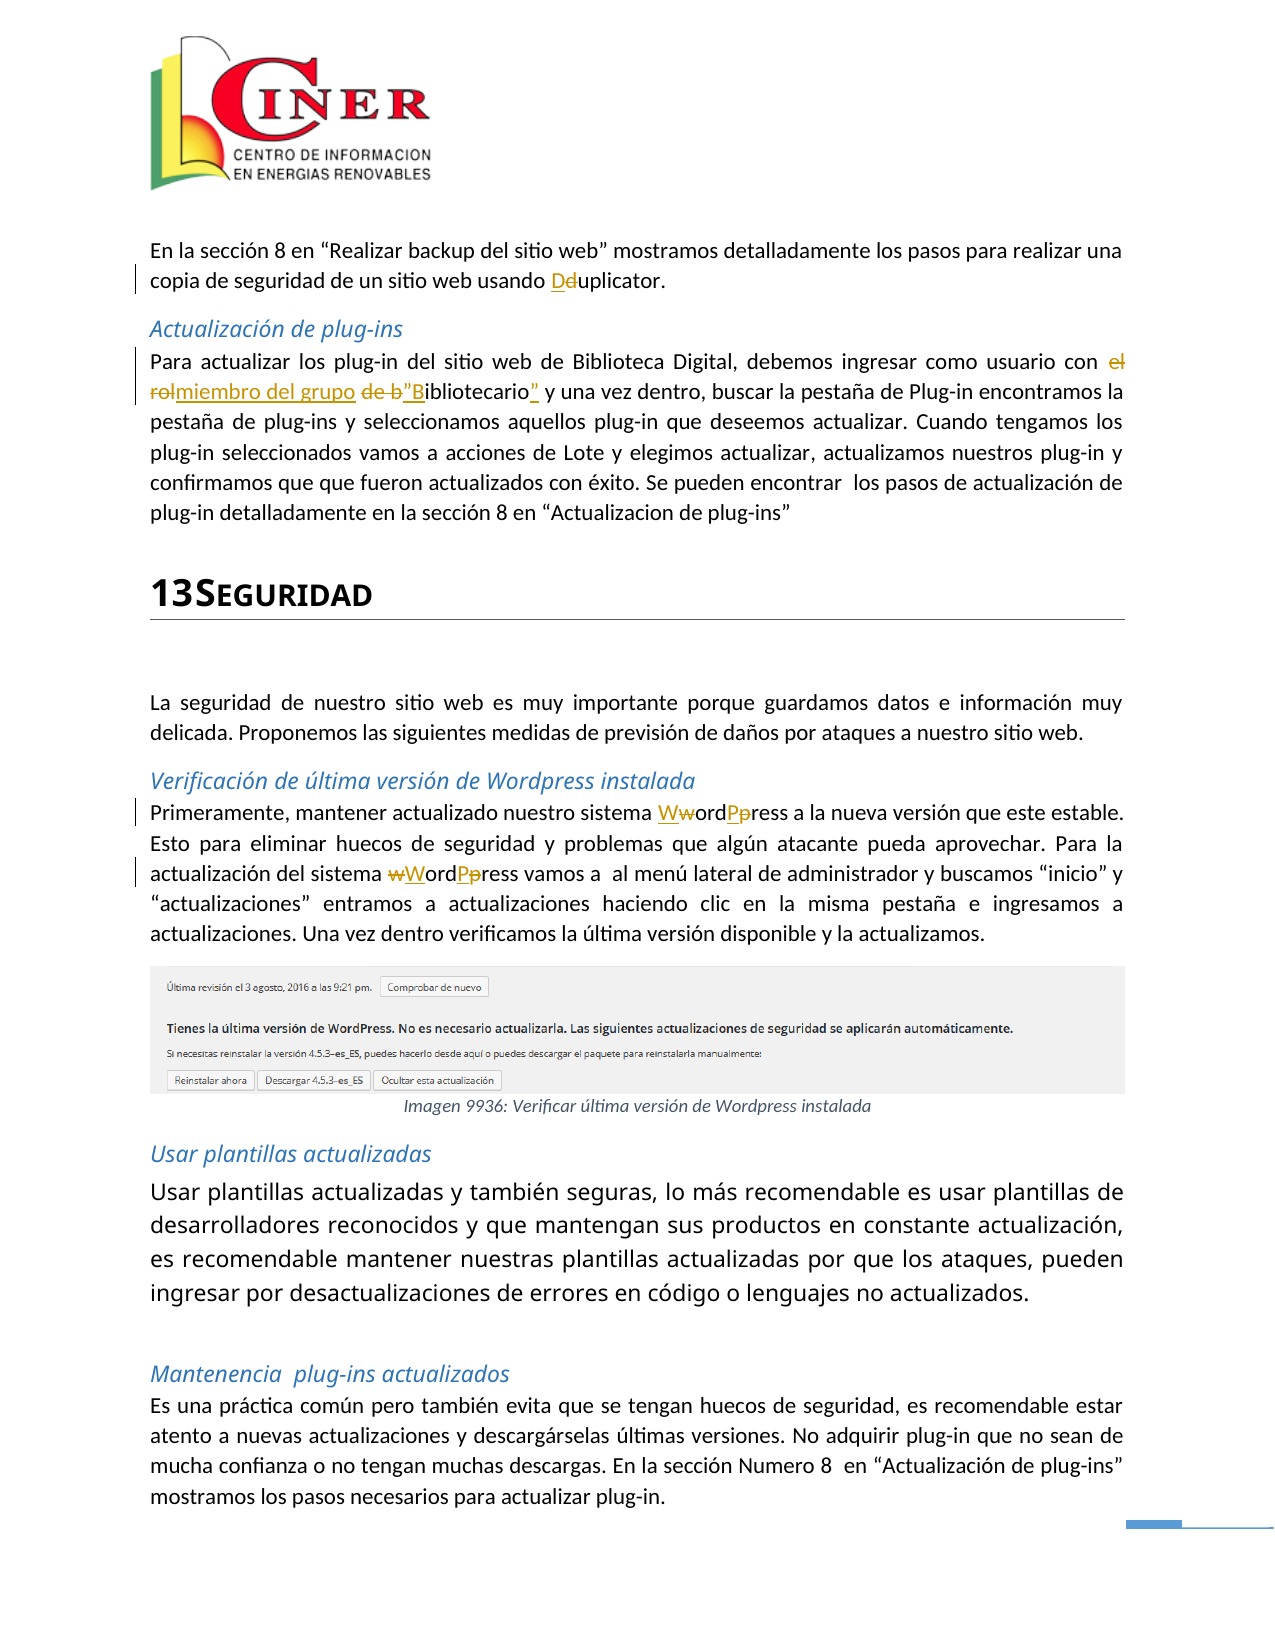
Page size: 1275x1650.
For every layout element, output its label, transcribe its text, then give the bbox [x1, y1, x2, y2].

text La seguridad de nuestro sitio web es muy importante porque guardamos datos e información muy delicada. Proponemos las siguientes medidas de previsión de daños por ataques a nuestro sitio web. [150, 688, 1125, 746]
text Para actualizar los plug-in del sitio web de Biblioteca Digital, debemos ingresar como usuario con ibliotecario y una vez dentro, buscar la pestaña de Plug-in encontramos la pestaña de plug-ins y seleccionamos aquellos plug-in que deseemos actualizar. Cuando tengamos los plug-in seleccionados vamos a acciones de Lote y elegimos actualizar, actualizamos nuestros plug-in y confirmamos que que fueron actualizados con éxito. Se pueden encontrar los pasos de actualización de plug-in detalladamente en la sección 8 en “Actualizacion de plug-ins” [150, 347, 1125, 526]
subtitle Usar plantillas actualizadas [150, 1138, 1125, 1169]
subtitle Mantenencia plug-ins actualizados [150, 1357, 1125, 1389]
subtitle Actualización de plug-ins [150, 313, 1125, 344]
text Es una práctica común pero también evita que se tengan huecos de seguridad, es recomendable estar atento a nuevas actualizaciones y descargárselas últimas versiones. No adquirir plug-in que no sean de mucha confianza o no tengan muchas descargas. En la sección Numero 8 en “Actualización de plug-ins” mostramos los pasos necesarios para actualizar plug-in. [150, 1391, 1125, 1510]
subtitle Usar plantillas actualizadas y también seguras, lo más recomendable es usar plantillas de desarrolladores reconocidos y que mantengan sus productos en constante actualización, es recomendable mantener nuestras plantillas actualizadas por que los ataques, pueden ingresar por desactualizaciones de errores en código o lenguajes no actualizados. [150, 1176, 1125, 1308]
subtitle Verificación de última versión de Wordpress instalada [150, 765, 1125, 796]
text Primeramente, mantener actualizado nuestro sistema ordress a la nueva versión que este estable. Esto para eliminar huecos de seguridad y problemas que algún atacante pueda aprovechar. Para la actualización del sistema ordress vamos a al menú lateral de administrador y buscamos “inicio” y “actualizaciones” entramos a actualizaciones haciendo clic en la misma pestaña e ingresamos a actualizaciones. Una vez dentro verificamos la última versión disponible y la actualizamos. [150, 798, 1125, 947]
text Seguridad [150, 566, 1125, 619]
text En la sección 8 en “Realizar backup del sitio web” mostramos detalladamente los pasos para realizar una copia de seguridad de un sitio web usando uplicator. [150, 236, 1125, 294]
text Imagen 99: Verificar última versión de Wordpress instalada [150, 1094, 1125, 1117]
picture [150, 36, 432, 193]
picture [150, 966, 1125, 1094]
